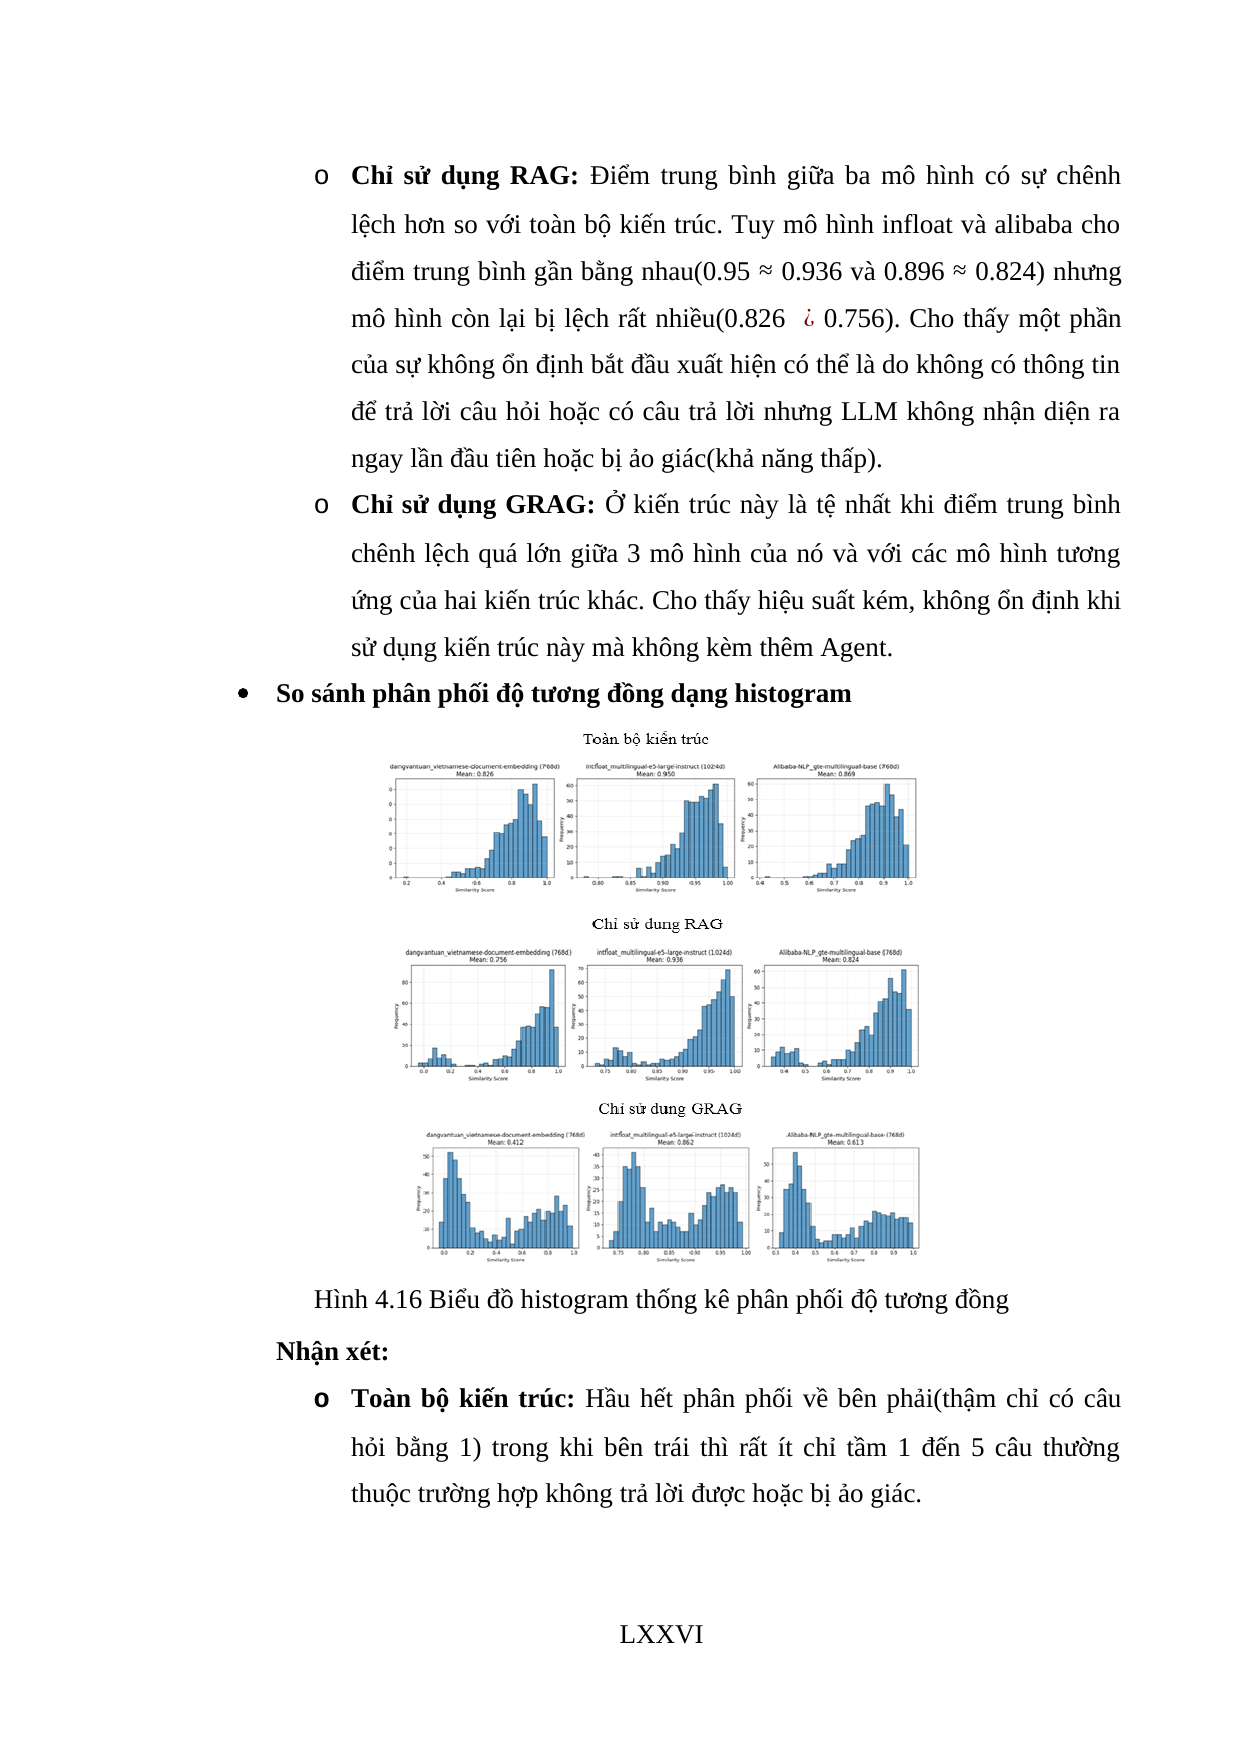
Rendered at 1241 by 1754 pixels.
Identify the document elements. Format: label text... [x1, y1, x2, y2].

list Chỉ sử dụng RAG: Điểm trung bình giữa ba mô hình có sự chênh lệch hơn so với toàn bộ kiến trúc. Tuy mô hình infloat và alibaba cho điểm trung bình gần bằng nhau(0.95 0.936 và 0.896 0.824) nhưng mô hình còn lại bị lệch rất nhiều(0.826 0.756). Cho thấy một phần của sự không ổn định bắt đầu xuất hiện có thể là do không có thông tin để trả lời câu hỏi hoặc có câu trả lời nhưng LLM không nhận diện ra ngay lần đầu tiên hoặc bị ảo giác(khả năng thấp). [313, 159, 1122, 473]
list So sánh phân phối độ tương đồng dạng histogram [238, 677, 1122, 709]
text Hình 4.8 Biểu đồ histogram thống kê phân phối độ tương đồng [201, 1283, 1122, 1314]
text Nhận xét: [249, 1335, 1122, 1366]
picture [388, 724, 934, 1268]
list Chỉ sử dụng GRAG: Ở kiến trúc này là tệ nhất khi điểm trung bình chênh lệch quá lớn giữa 3 mô hình của nó và với các mô hình tương ứng của hai kiến trúc khác. Cho thấy hiệu suất kém, không ổn định khi sử dụng kiến trúc này mà không kèm thêm Agent. [313, 488, 1122, 662]
list Toàn bộ kiến trúc: Hầu hết phân phối về bên phải(thậm chỉ có câu hỏi bằng 1) trong khi bên trái thì rất ít chỉ tầm 1 đến 5 câu thường thuộc trường hợp không trả lời được hoặc bị ảo giác. [313, 1382, 1122, 1509]
